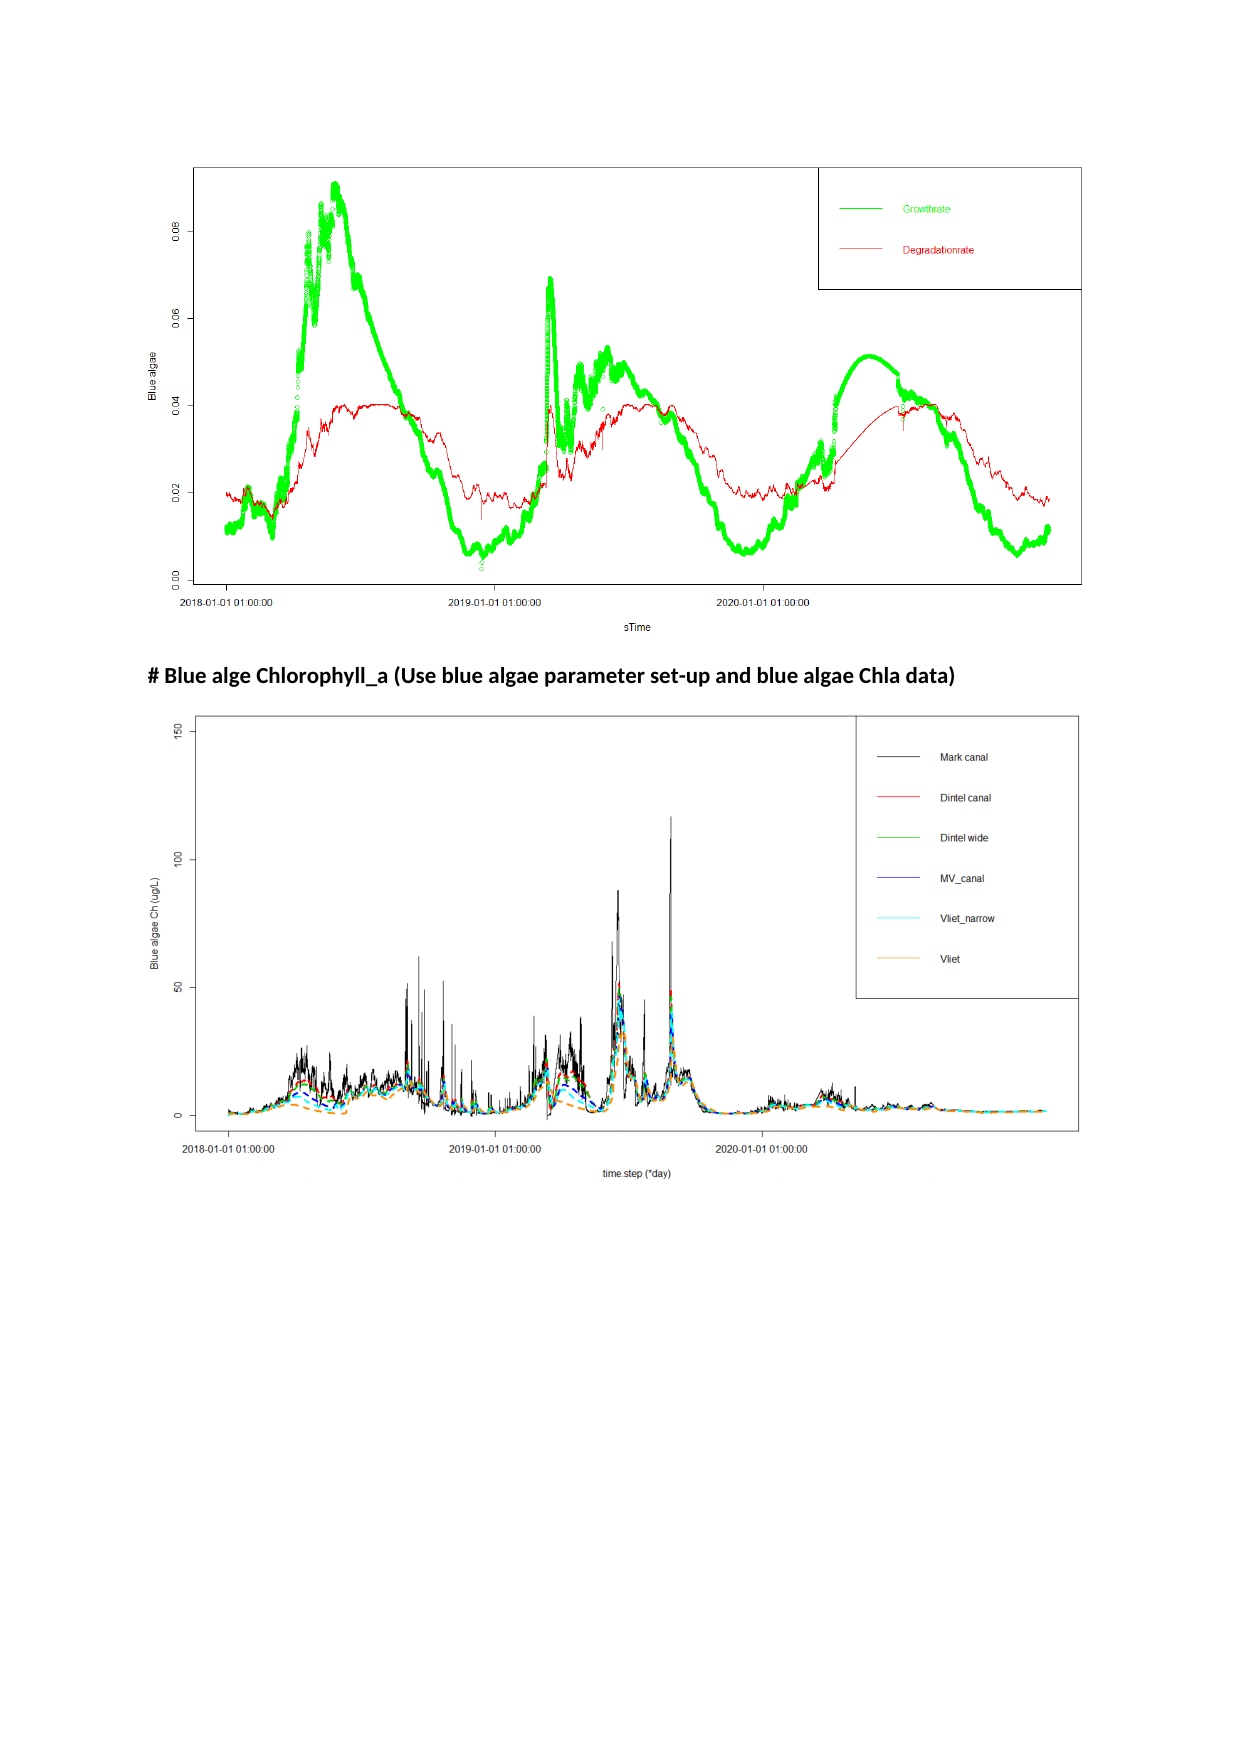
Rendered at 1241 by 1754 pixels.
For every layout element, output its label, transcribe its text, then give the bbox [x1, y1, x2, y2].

text # Blue alge Chlorophyll_a (Use blue algae parameter set-up and blue algae Chla data) [148, 661, 1093, 689]
picture [147, 147, 1093, 643]
picture [147, 708, 1093, 1183]
